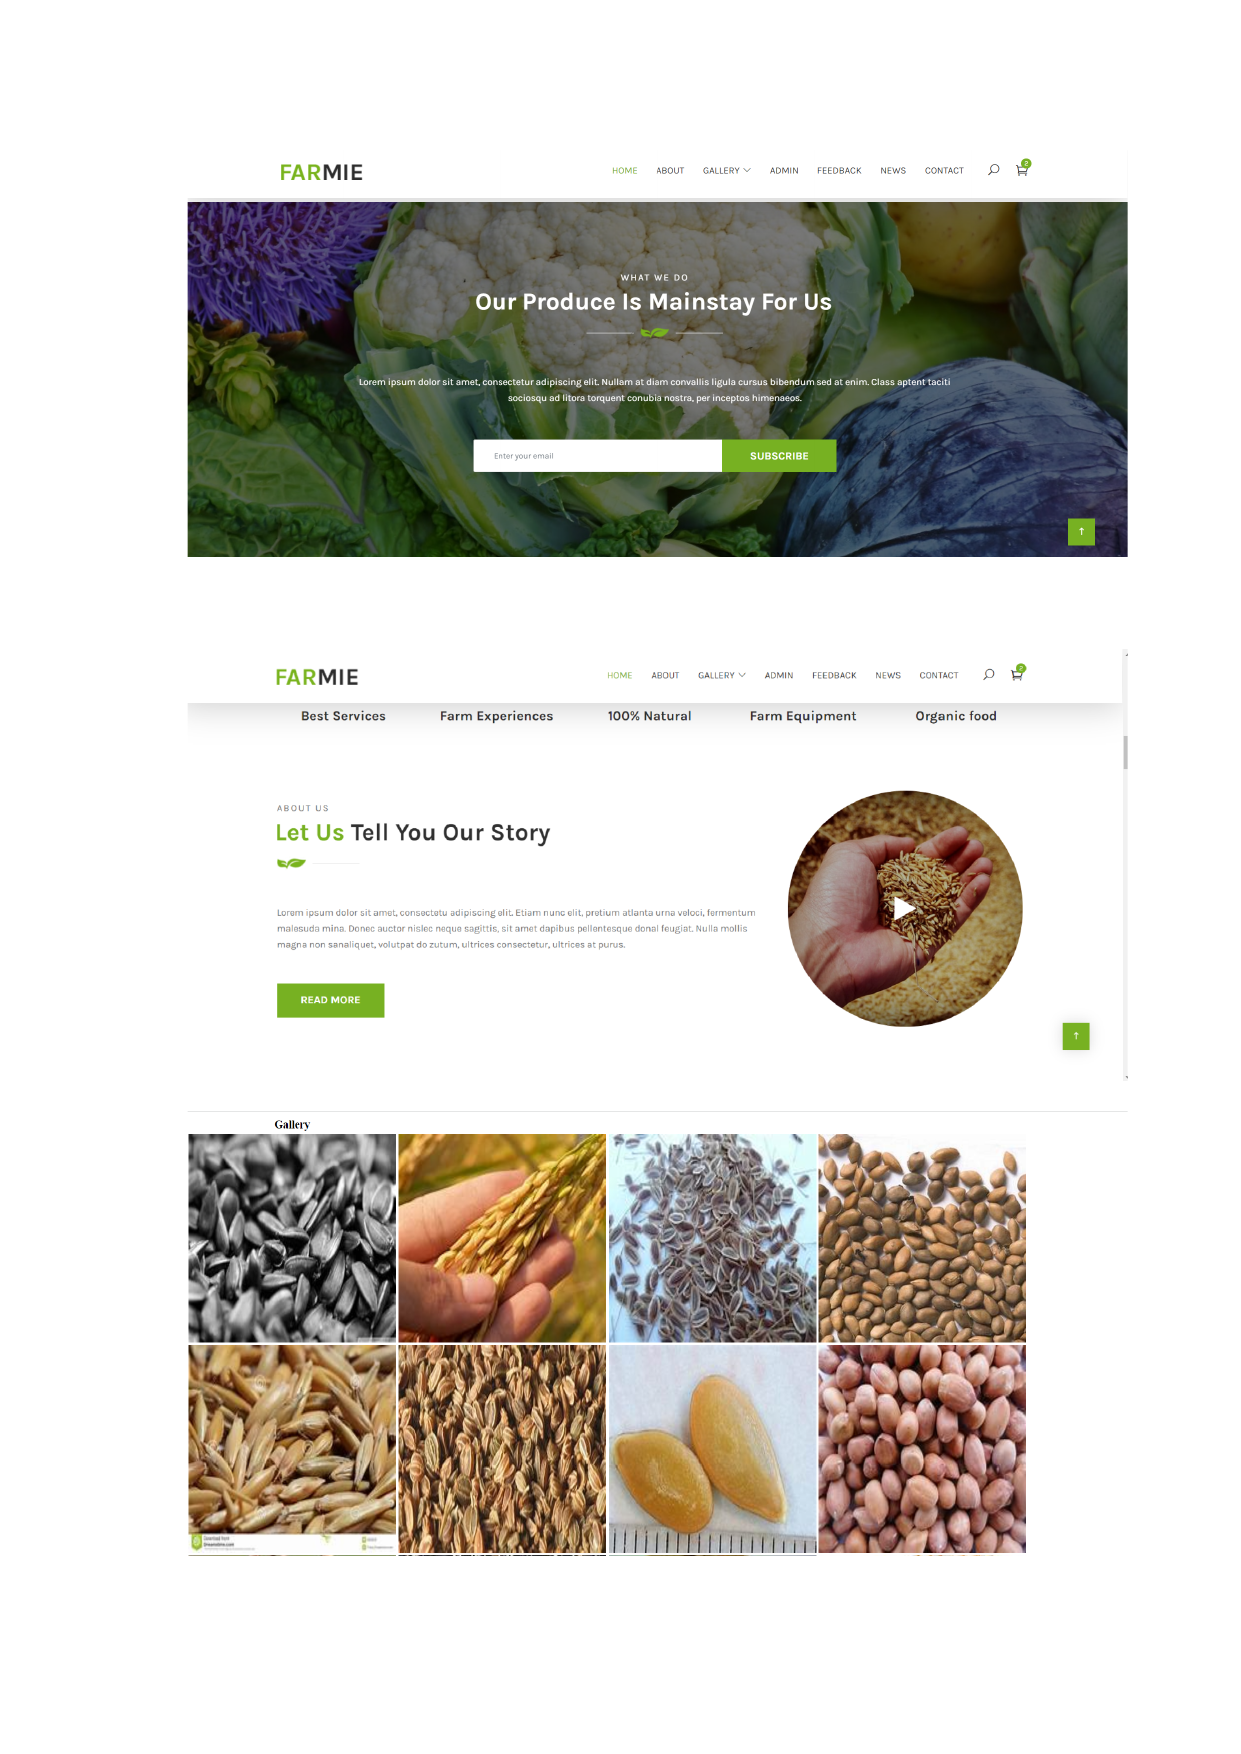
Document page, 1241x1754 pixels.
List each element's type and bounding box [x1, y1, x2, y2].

picture [187, 150, 1128, 557]
picture [187, 1110, 1128, 1556]
picture [187, 649, 1128, 1081]
